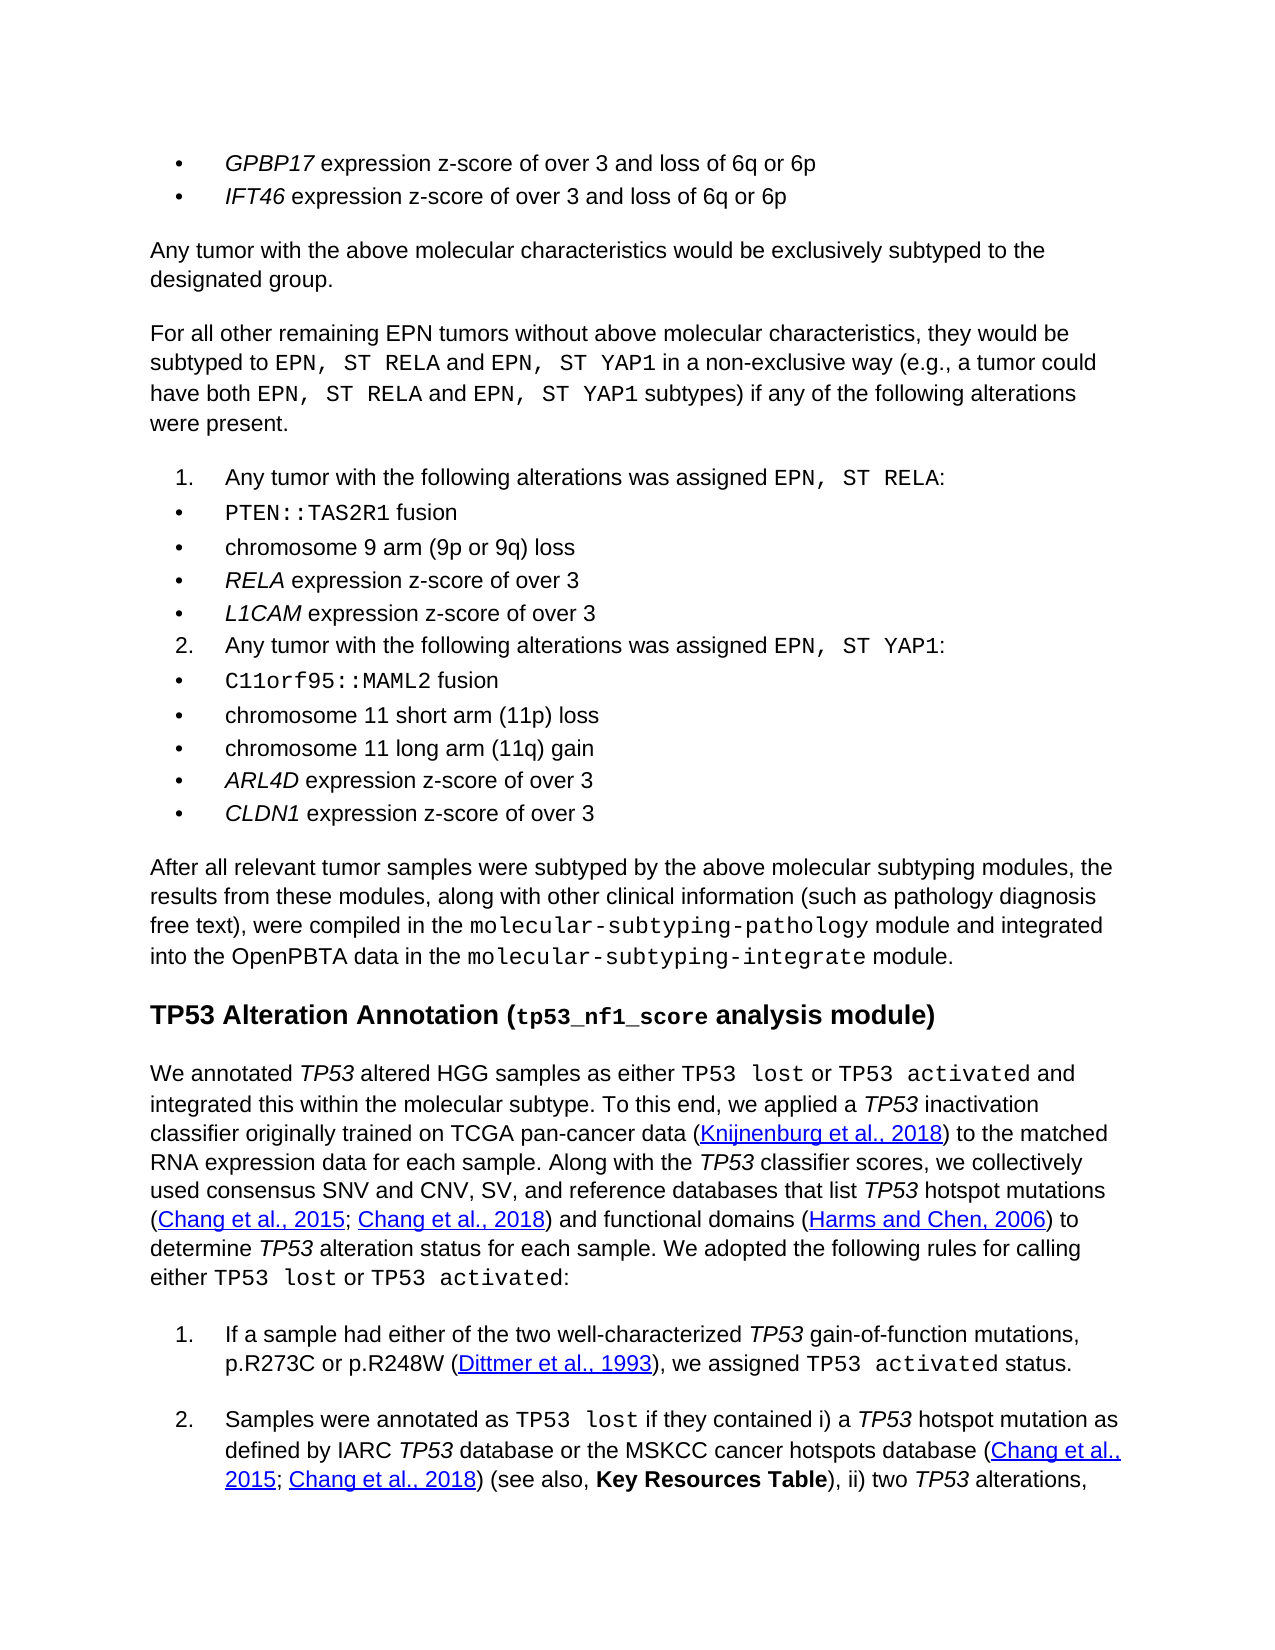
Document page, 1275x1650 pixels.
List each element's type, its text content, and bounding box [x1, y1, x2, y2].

list Any tumor with the following alterations was assigned EPN, ST YAP1: [175, 632, 1125, 661]
text After all relevant tumor samples were subtyped by the above molecular subtyping modules, the results from these modules, along with other clinical information (such as pathology diagnosis free text), were compiled in the molecular-subtyping-pathology module and integrated into the OpenPBTA data in the molecular-subtyping-integrate module. [150, 854, 1125, 971]
list chromosome 11 short arm (11p) loss [175, 702, 1125, 728]
list C11orf95::MAML2 fusion [175, 667, 1125, 696]
text Any tumor with the above molecular characteristics would be exclusively subtyped to the designated group. [150, 237, 1125, 292]
list CLDN1 expression z-score of over 3 [175, 800, 1125, 827]
list chromosome 9 arm (9p or 9q) loss [175, 534, 1125, 561]
list GPBP17 expression z-score of over 3 and loss of 6q or 6p [175, 150, 1125, 176]
list PTEN::TAS2R1 fusion [175, 499, 1125, 528]
text We annotated TP53 altered HGG samples as either TP53 lost or TP53 activated and integrated this within the molecular subtype. To this end, we applied a TP53 inactivation classifier originally trained on TCGA pan-cancer data (Knijnenburg et al., 2018) to the matched RNA expression data for each sample. Along with the TP53 classifier scores, we collectively used consensus SNV and CNV, SV, and reference databases that list TP53 hotspot mutations (Chang et al., 2015; Chang et al., 2018) and functional domains (Harms and Chen, 2006) to determine TP53 alteration status for each sample. We adopted the following rules for calling either TP53 lost or TP53 activated: [150, 1060, 1125, 1293]
subtitle TP53 Alteration Annotation (tp53_nf1_score analysis module) [150, 999, 1125, 1031]
list RELA expression z-score of over 3 [175, 567, 1125, 593]
list If a sample had either of the two well-characterized TP53 gain-of-function mutations, p.R273C or p.R248W (Dittmer et al., 1993), we assigned TP53 activated status. [175, 1321, 1125, 1378]
list chromosome 11 long arm (11q) gain [175, 735, 1125, 761]
list IFT46 expression z-score of over 3 and loss of 6q or 6p [175, 183, 1125, 209]
text For all other remaining EPN tumors without above molecular characteristics, they would be subtyped to EPN, ST RELA and EPN, ST YAP1 in a non-exclusive way (e.g., a tumor could have both EPN, ST RELA and EPN, ST YAP1 subtypes) if any of the following alterations were present. [150, 319, 1125, 437]
list L1CAM expression z-score of over 3 [175, 599, 1125, 626]
list Any tumor with the following alterations was assigned EPN, ST RELA: [175, 464, 1125, 493]
list ARL4D expression z-score of over 3 [175, 767, 1125, 794]
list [175, 1406, 1125, 1492]
